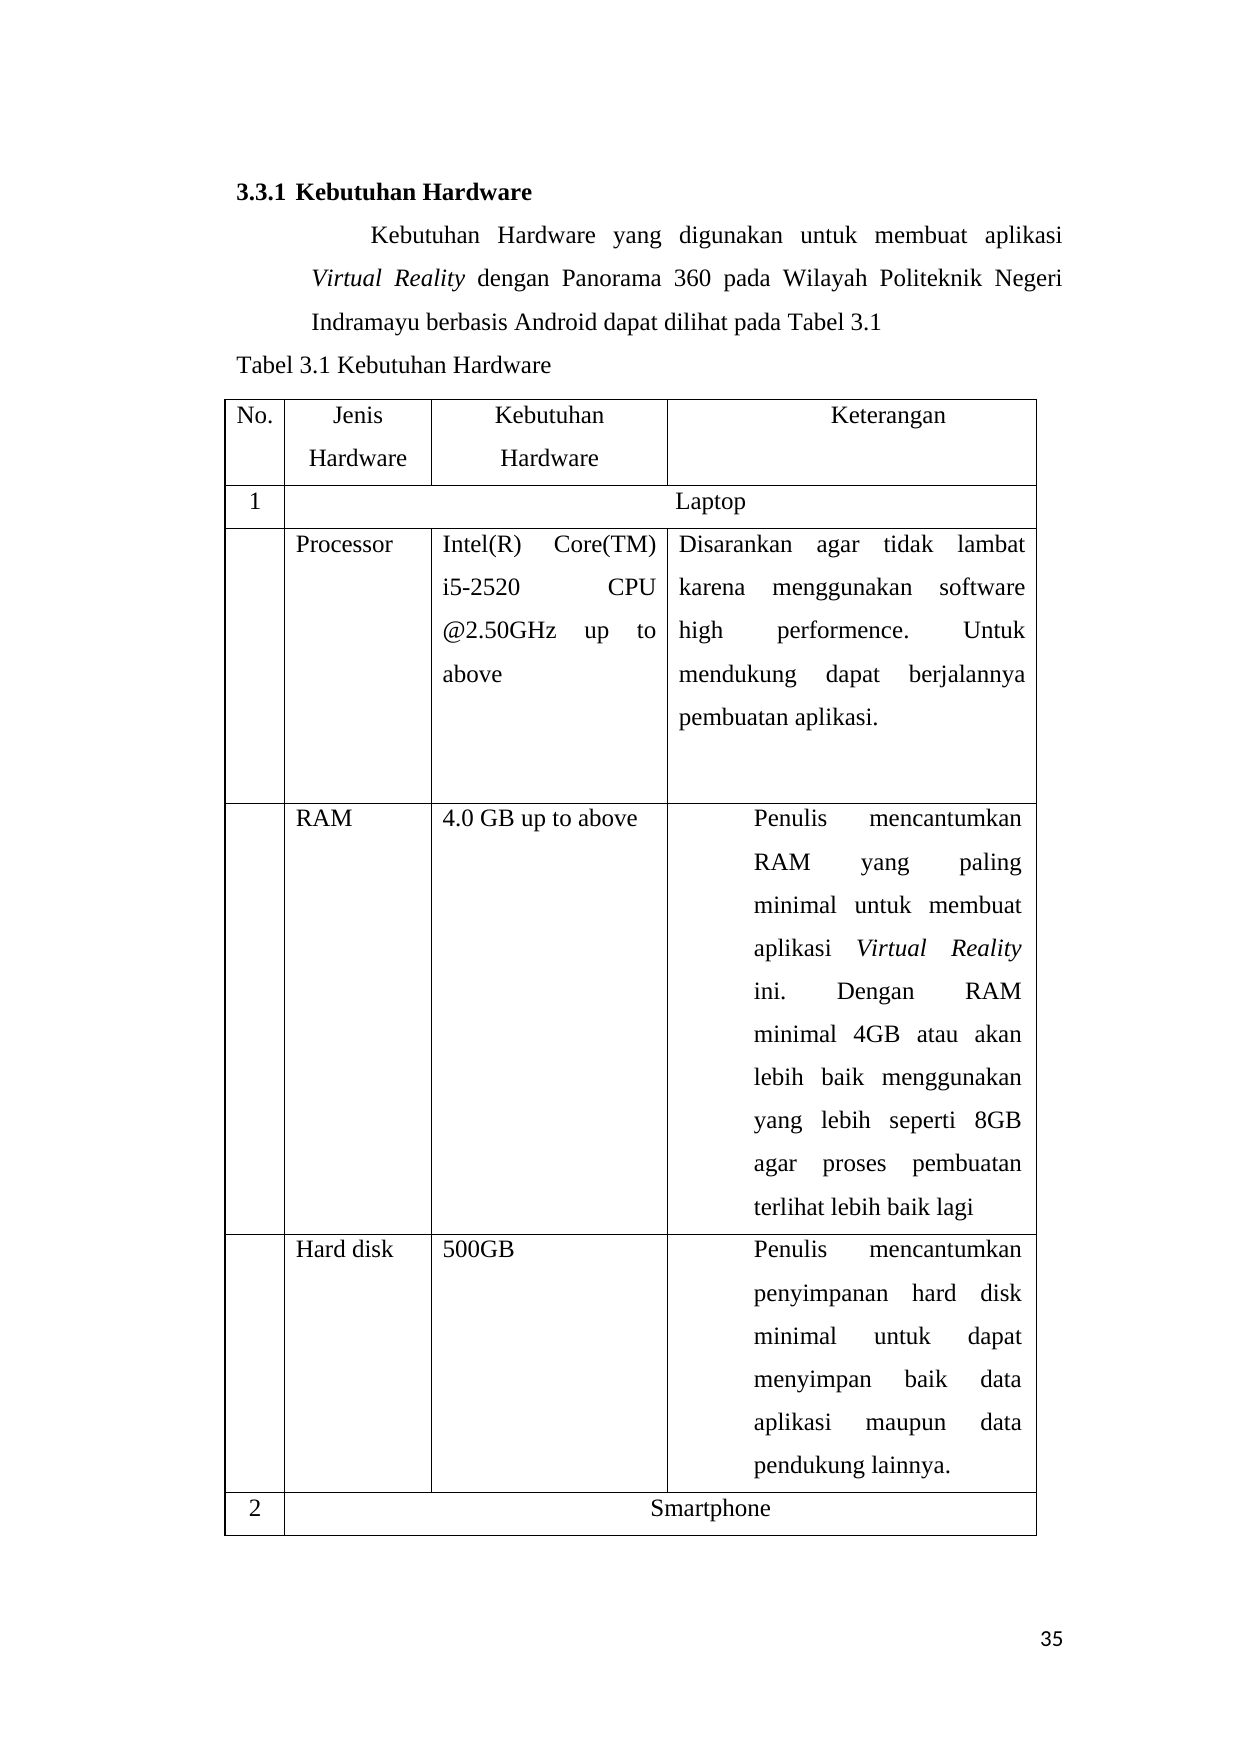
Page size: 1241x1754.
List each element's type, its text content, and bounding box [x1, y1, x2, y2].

table_cell 1 [226, 486, 284, 528]
table_header Jenis Hardware [285, 400, 431, 485]
table_cell 2 [226, 1493, 284, 1535]
table_header Kebutuhan Hardware [432, 400, 667, 485]
table_cell Laptop [285, 486, 1036, 528]
table_cell Processor [285, 529, 431, 802]
table_cell Smartphone [285, 1493, 1036, 1535]
text Tabel 3.1 Kebutuhan Hardware [236, 350, 1063, 378]
table_cell Intel(R) Core(TM) i5-2520 CPU @2.50GHz up to above [432, 529, 667, 802]
table_cell 500GB [432, 1235, 667, 1492]
table_cell [226, 804, 284, 1233]
table_cell [226, 1235, 284, 1492]
table_cell Hard disk [285, 1235, 431, 1492]
table_header Keterangan [668, 400, 1036, 485]
table_cell Disarankan agar tidak lambat karena menggunakan software high performence. Untuk mendukung dapat berjalannya pembuatan aplikasi. [668, 529, 1036, 802]
table_cell Penulis mencantumkan RAM yang paling minimal untuk membuat aplikasi Virtual Reality ini. Dengan RAM minimal 4GB atau akan lebih baik menggunakan yang lebih seperti 8GB agar proses pembuatan terlihat lebih baik lagi [668, 804, 1036, 1233]
text Kebutuhan Hardware yang digunakan untuk membuat aplikasi Virtual Reality dengan Panorama 360 pada Wilayah Politeknik Negeri Indramayu berbasis Android dapat dilihat pada Tabel 3.1 [311, 220, 1063, 335]
table_cell [226, 529, 284, 802]
table_header No. [226, 400, 284, 485]
table_cell RAM [285, 804, 431, 1233]
table_cell Penulis mencantumkan penyimpanan hard disk minimal untuk dapat menyimpan baik data aplikasi maupun data pendukung lainnya. [668, 1235, 1036, 1492]
table_cell 4.0 GB up to above [432, 804, 667, 1233]
subtitle Kebutuhan Hardware [236, 177, 1063, 206]
